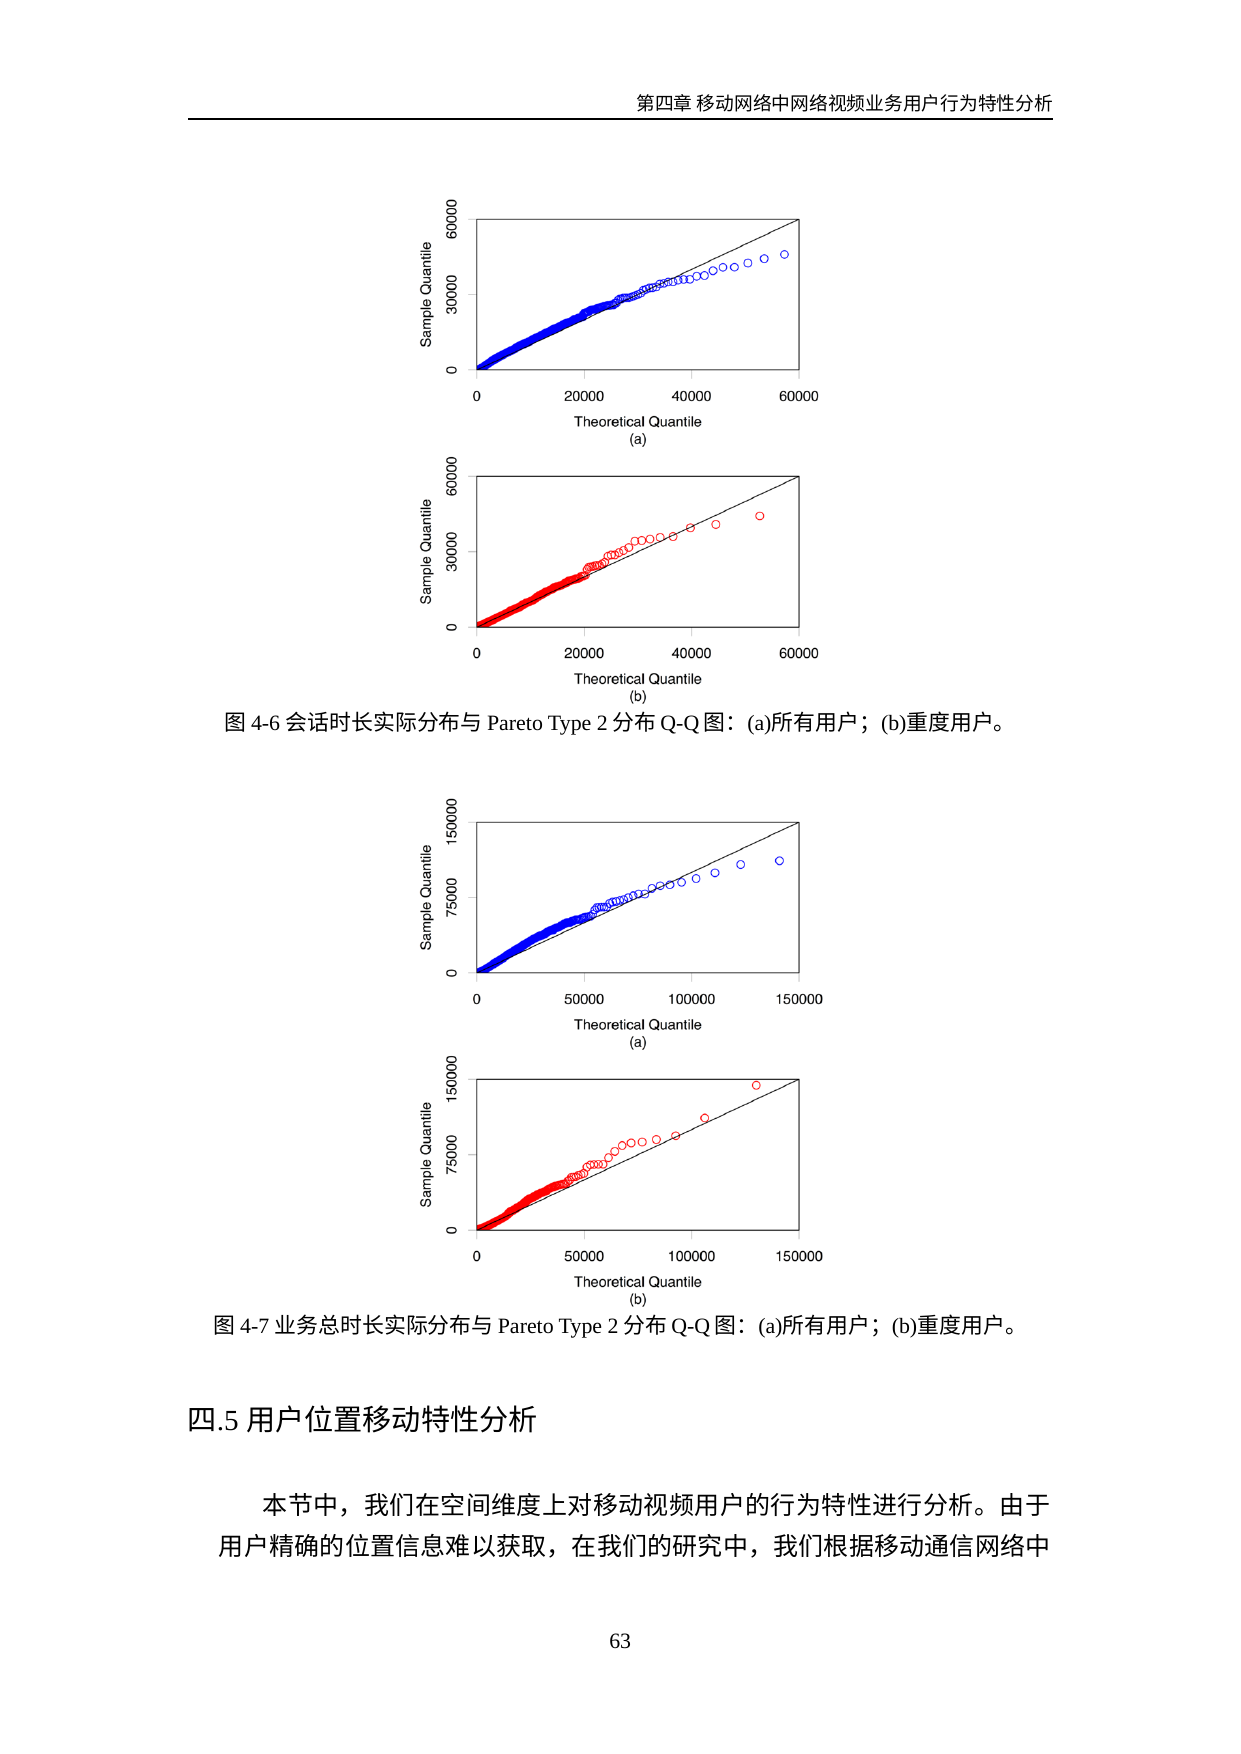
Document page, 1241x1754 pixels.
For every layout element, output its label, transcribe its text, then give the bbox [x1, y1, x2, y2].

text 用户位置移动特性分析 [187, 1397, 1053, 1439]
picture [406, 794, 835, 1309]
text 图4-7 业务总时长实际分布与Pareto Type 2分布Q-Q图：(a)所有用户；(b)重度用户。 [187, 1308, 1053, 1340]
picture [406, 191, 835, 706]
text 图4-6 会话时长实际分布与Pareto Type 2分布Q-Q图：(a)所有用户；(b)重度用户。 [187, 705, 1053, 737]
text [219, 1481, 1053, 1564]
